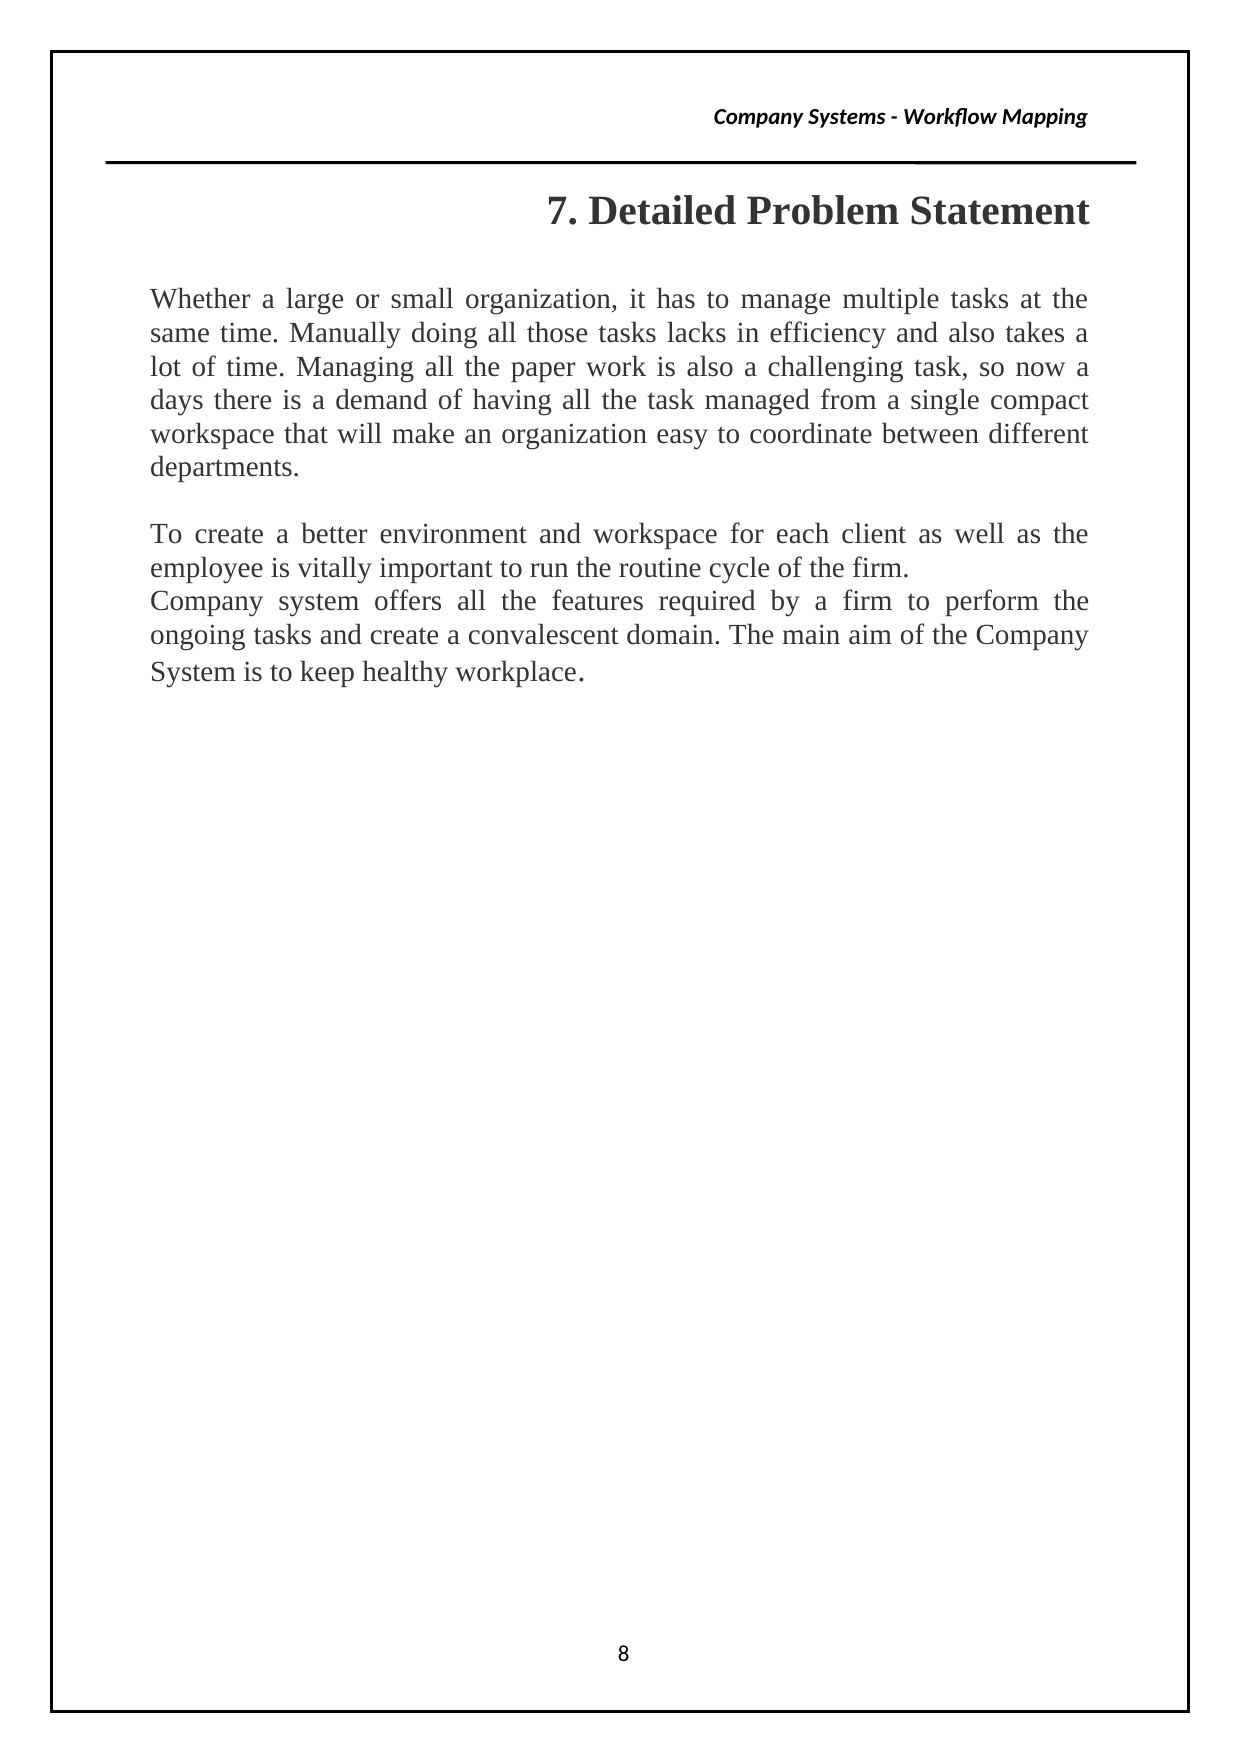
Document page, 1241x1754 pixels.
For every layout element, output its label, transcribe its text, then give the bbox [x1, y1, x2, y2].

text Whether a large or small organization, it has to manage multiple tasks at the same time. Manually doing all those tasks lacks in efficiency and also takes a lot of time. Managing all the paper work is also a challenging task, so now a days there is a demand of having all the task managed from a single compact workspace that will make an organization easy to coordinate between different departments. [150, 282, 1090, 483]
text To create a better environment and workspace for each client as well as the employee is vitally important to run the routine cycle of the firm. [150, 516, 1090, 583]
text Company system offers all the features required by a firm to perform the ongoing tasks and create a convalescent domain. The main aim of the Company System is to keep healthy workplace. [150, 583, 1090, 689]
text 7. Detailed Problem Statement [150, 186, 1090, 234]
